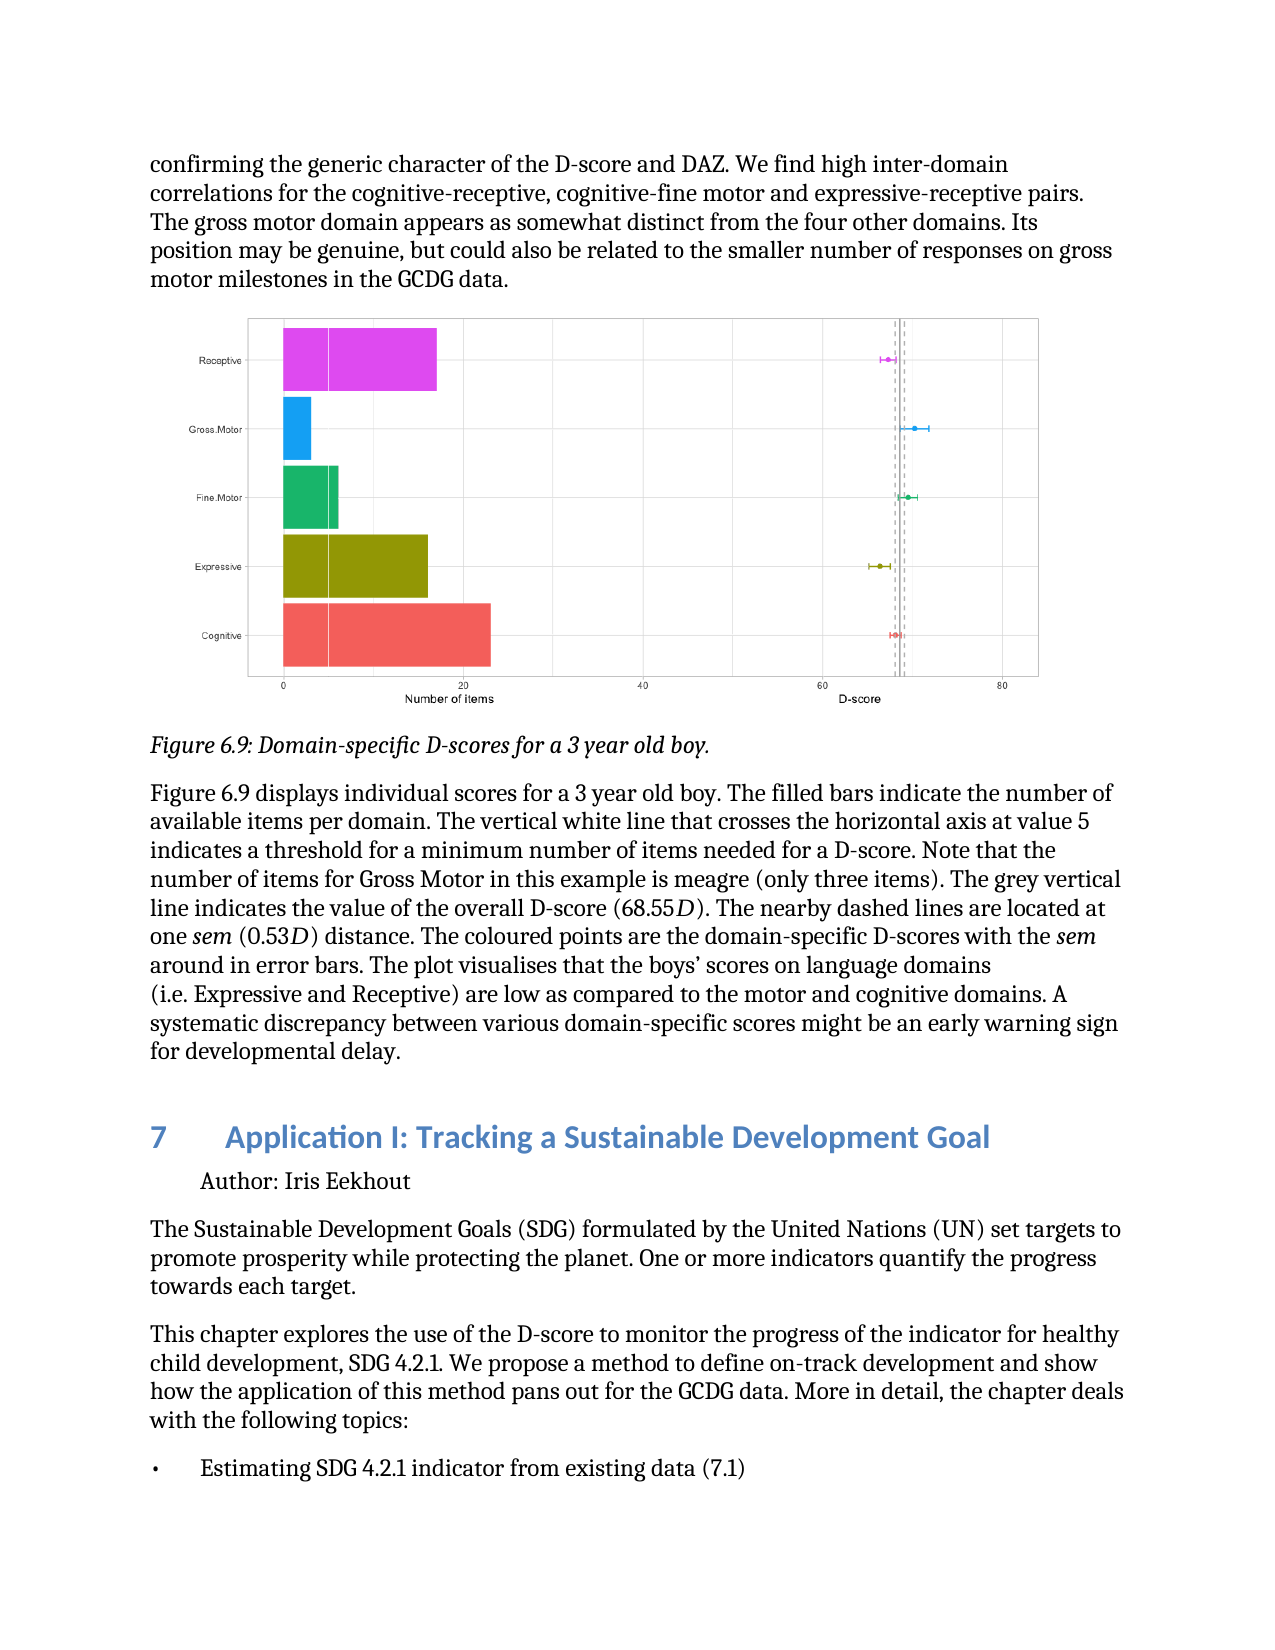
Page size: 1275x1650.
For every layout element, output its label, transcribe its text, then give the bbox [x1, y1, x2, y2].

text Figure 6.9 displays individual scores for a 3 year old boy. The filled bars indicate the number of available items per domain. The vertical white line that crosses the horizontal axis at value 5 indicates a threshold for a minimum number of items needed for a D-score. Note that the number of items for Gross Motor in this example is meagre (only three items). The grey vertical line indicates the value of the overall D-score (68.55). The nearby dashed lines are located at one sem (0.53) distance. The coloured points are the domain-specific D-scores with the sem around in error bars. The plot visualises that the boys’ scores on language domains (i.e. Expressive and Receptive) are low as compared to the motor and cognitive domains. A systematic discrepancy between various domain-specific scores might be an early warning sign for developmental delay. [150, 778, 1125, 1066]
list Estimating SDG 4.2.1 indicator from existing data (7.1) [150, 1453, 1125, 1482]
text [150, 150, 1125, 294]
text This chapter explores the use of the D-score to monitor the progress of the indicator for healthy child development, SDG 4.2.1. We propose a method to define on-track development and show how the application of this method pans out for the GCDG data. More in detail, the chapter deals with the following topics: [150, 1320, 1125, 1435]
text Author: Iris Eekhout [200, 1167, 1075, 1196]
text Figure 6.9: Domain-specific D-scores for a 3 year old boy. [150, 731, 1125, 760]
picture [168, 312, 1044, 711]
subtitle 7 Application I: Tracking a Sustainable Development Goal [150, 1116, 1125, 1157]
text The Sustainable Development Goals (SDG) formulated by the United Nations (UN) set targets to promote prosperity while protecting the planet. One or more indicators quantify the progress towards each target. [150, 1215, 1125, 1301]
